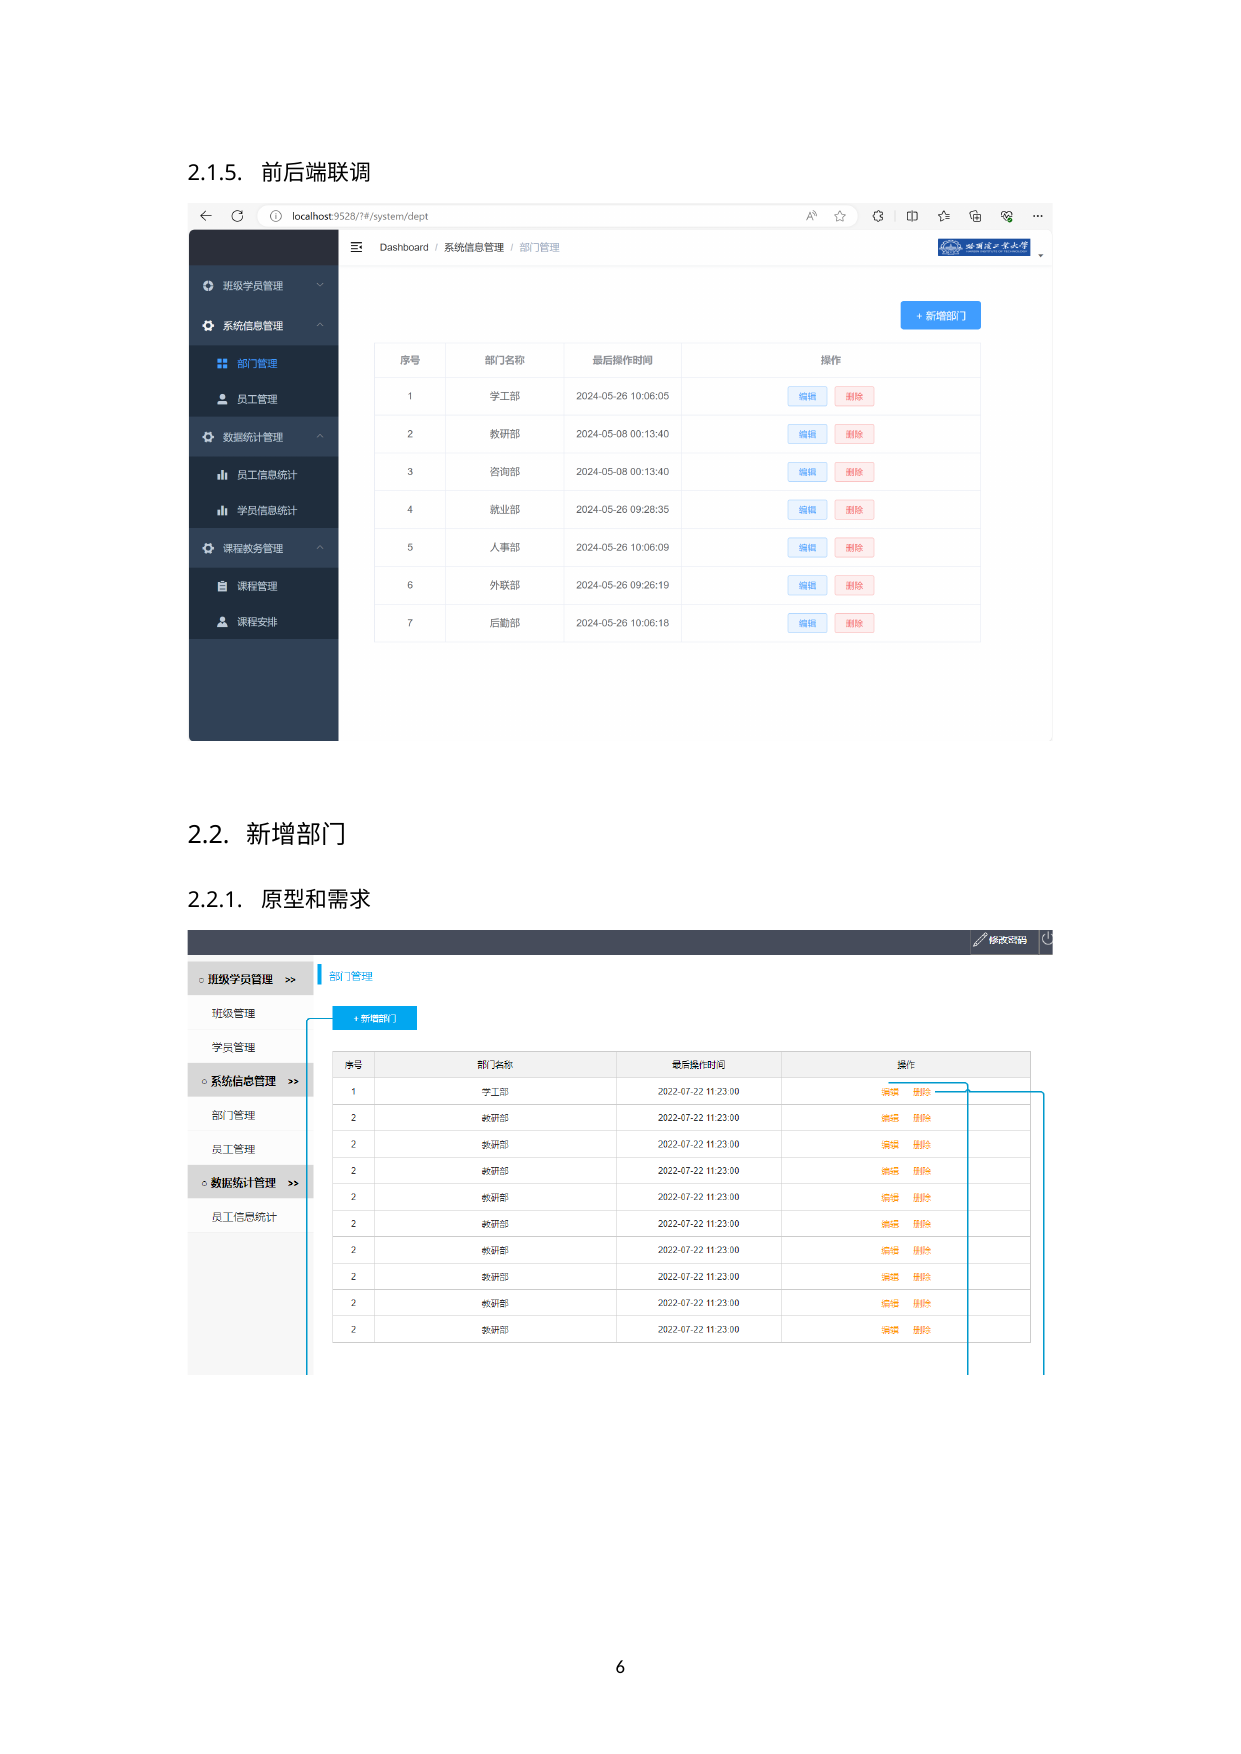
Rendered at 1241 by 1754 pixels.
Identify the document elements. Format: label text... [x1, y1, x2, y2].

picture [969, 1093, 1042, 1375]
picture [187, 203, 1053, 741]
subtitle 前后端联调 [187, 154, 1053, 187]
subtitle 原型和需求 [187, 882, 1053, 914]
subtitle 新增部门 [187, 801, 1053, 866]
picture [187, 930, 1053, 1375]
